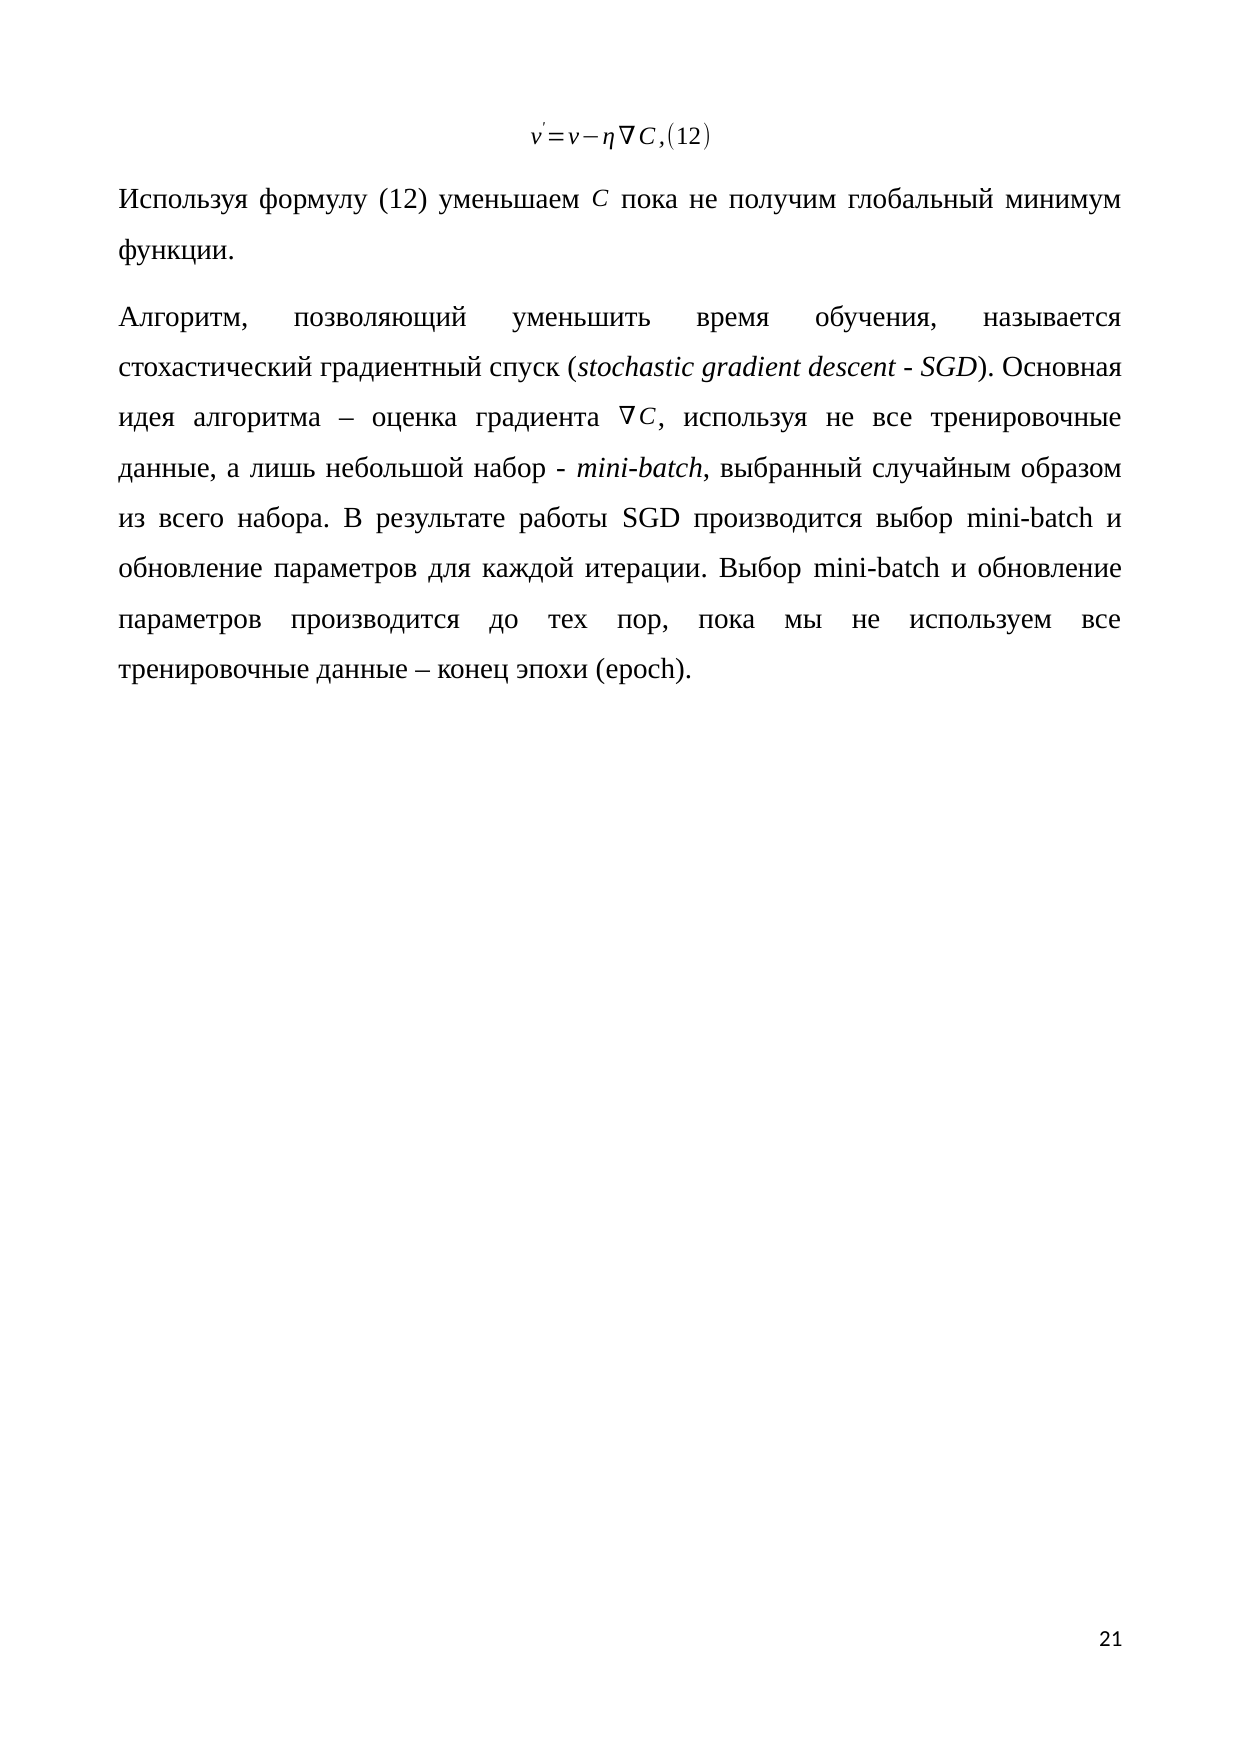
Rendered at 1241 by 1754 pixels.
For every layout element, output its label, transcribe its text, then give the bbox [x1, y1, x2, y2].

text Алгоритм, позволяющий уменьшить время обучения, называется стохастический градиентный спуск (stochastic gradient descent - SGD). Основная идея алгоритма – оценка градиента , используя не все тренировочные данные, а лишь небольшой набор - mini-batch, выбранный случайным образом из всего набора. В результате работы SGD производится выбор mini-batch и обновление параметров для каждой итерации. Выбор mini-batch и обновление параметров производится до тех пор, пока мы не используем все тренировочные данные – конец эпохи (epoch). [118, 299, 1122, 685]
text Используя формулу (12) уменьшаем пока не получим глобальный минимум функции. [118, 182, 1122, 266]
